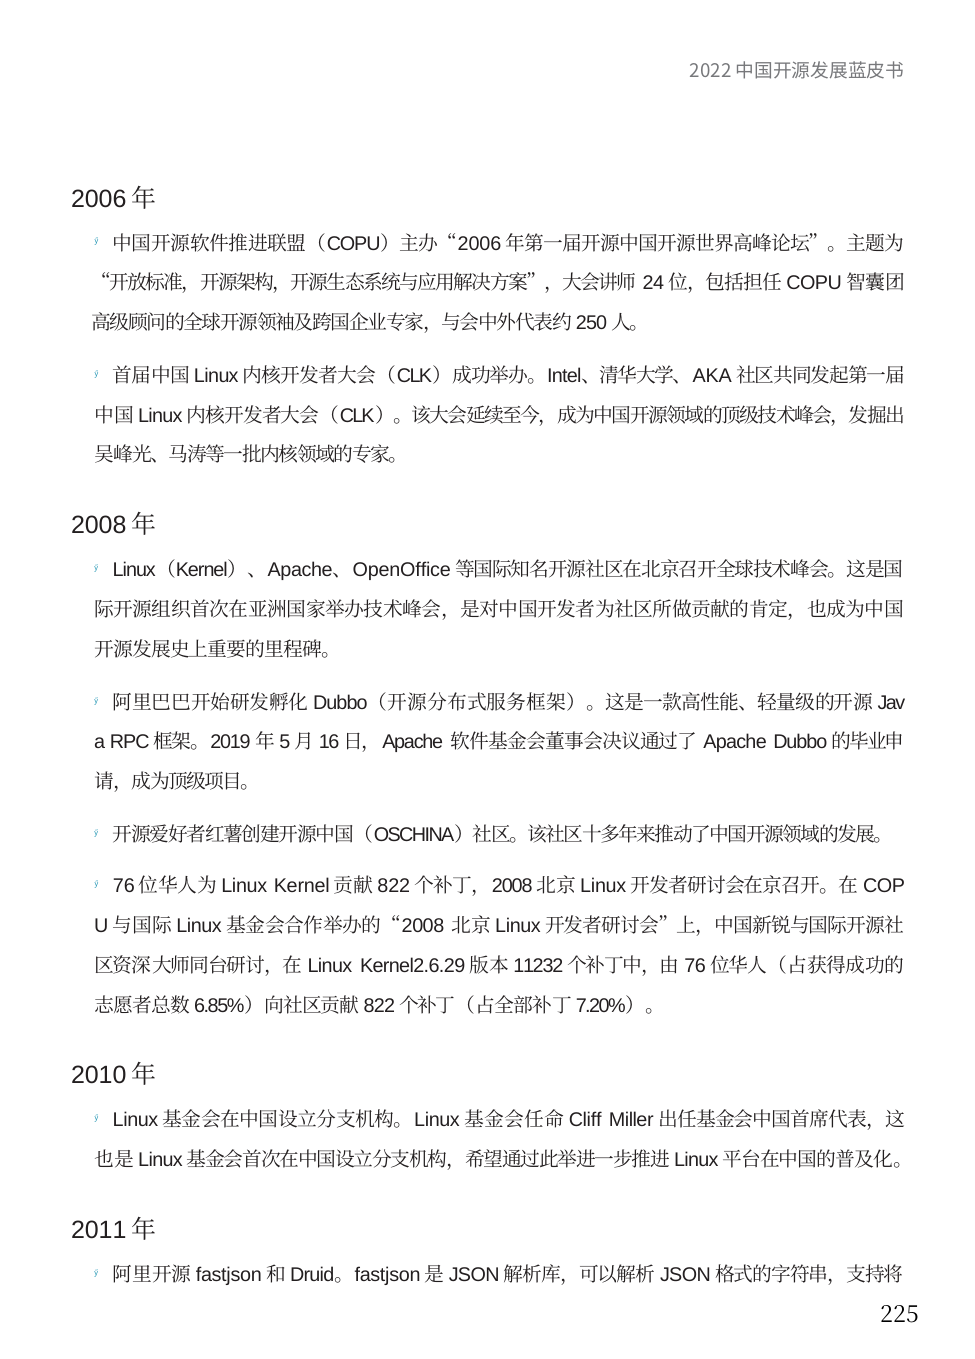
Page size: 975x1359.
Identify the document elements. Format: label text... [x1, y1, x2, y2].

list 首届中国Linux内核开发者大会（CLK）成功举办。Intel、清华大学、AKA社区共同发起第一届中国Linux内核开发者大会（CLK）。该大会延续至今，成为中国开源领域的顶级技术峰会，发掘出吴峰光、马涛等一批内核领域的专家。 [94, 359, 905, 467]
subtitle 2006年 [71, 178, 950, 214]
list Linux（Kernel）、Apache、OpenOffice等国际知名开源社区在北京召开全球技术峰会。这是国际开源组织首次在亚洲国家举办技术峰会，是对中国开发者为社区所做贡献的肯定，也成为中国开源发展史上重要的里程碑。 [94, 554, 906, 662]
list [94, 1258, 905, 1287]
list 开源爱好者红薯创建开源中国（OSCHINA）社区。该社区十多年来推动了中国开源领域的发展。 [94, 818, 950, 847]
subtitle 2008年 [71, 505, 950, 541]
list 中国开源软件推进联盟（COPU）主办“2006年第一届开源中国开源世界高峰论坛”。主题为“开放标准，开源架构，开源生态系统与应用解决方案”，大会讲师24位，包括担任COPU智囊团高级顾问的全球开源领袖及跨国企业专家，与会中外代表约250人。 [91, 227, 906, 335]
subtitle 2010年 [71, 1055, 950, 1091]
list 76位华人为Linux Kernel贡献822个补丁，2008北京Linux开发者研讨会在京召开。在COPU与国际Linux基金会合作举办的“2008 北京Linux开发者研讨会”上，中国新锐与国际开源社区资深大师同台研讨，在Linux Kernel2.6.29版本11232个补丁中，由76位华人（占获得成功的志愿者总数6.85%）向社区贡献822个补丁（占全部补丁7.20%）。 [94, 869, 905, 1018]
subtitle 2011年 [71, 1209, 950, 1246]
list Linux基金会在中国设立分支机构。Linux基金会任命Cliff Miller出任基金会中国首席代表，这也是Linux基金会首次在中国设立分支机构，希望通过此举进一步推进Linux平台在中国的普及化。 [94, 1104, 905, 1172]
list 阿里巴巴开始研发孵化Dubbo（开源分布式服务框架）。这是一款高性能、轻量级的开源Java RPC框架。2019年5月16日，Apache 软件基金会董事会决议通过了 Apache Dubbo的毕业申请 ，成为顶级项目。 [94, 686, 905, 794]
